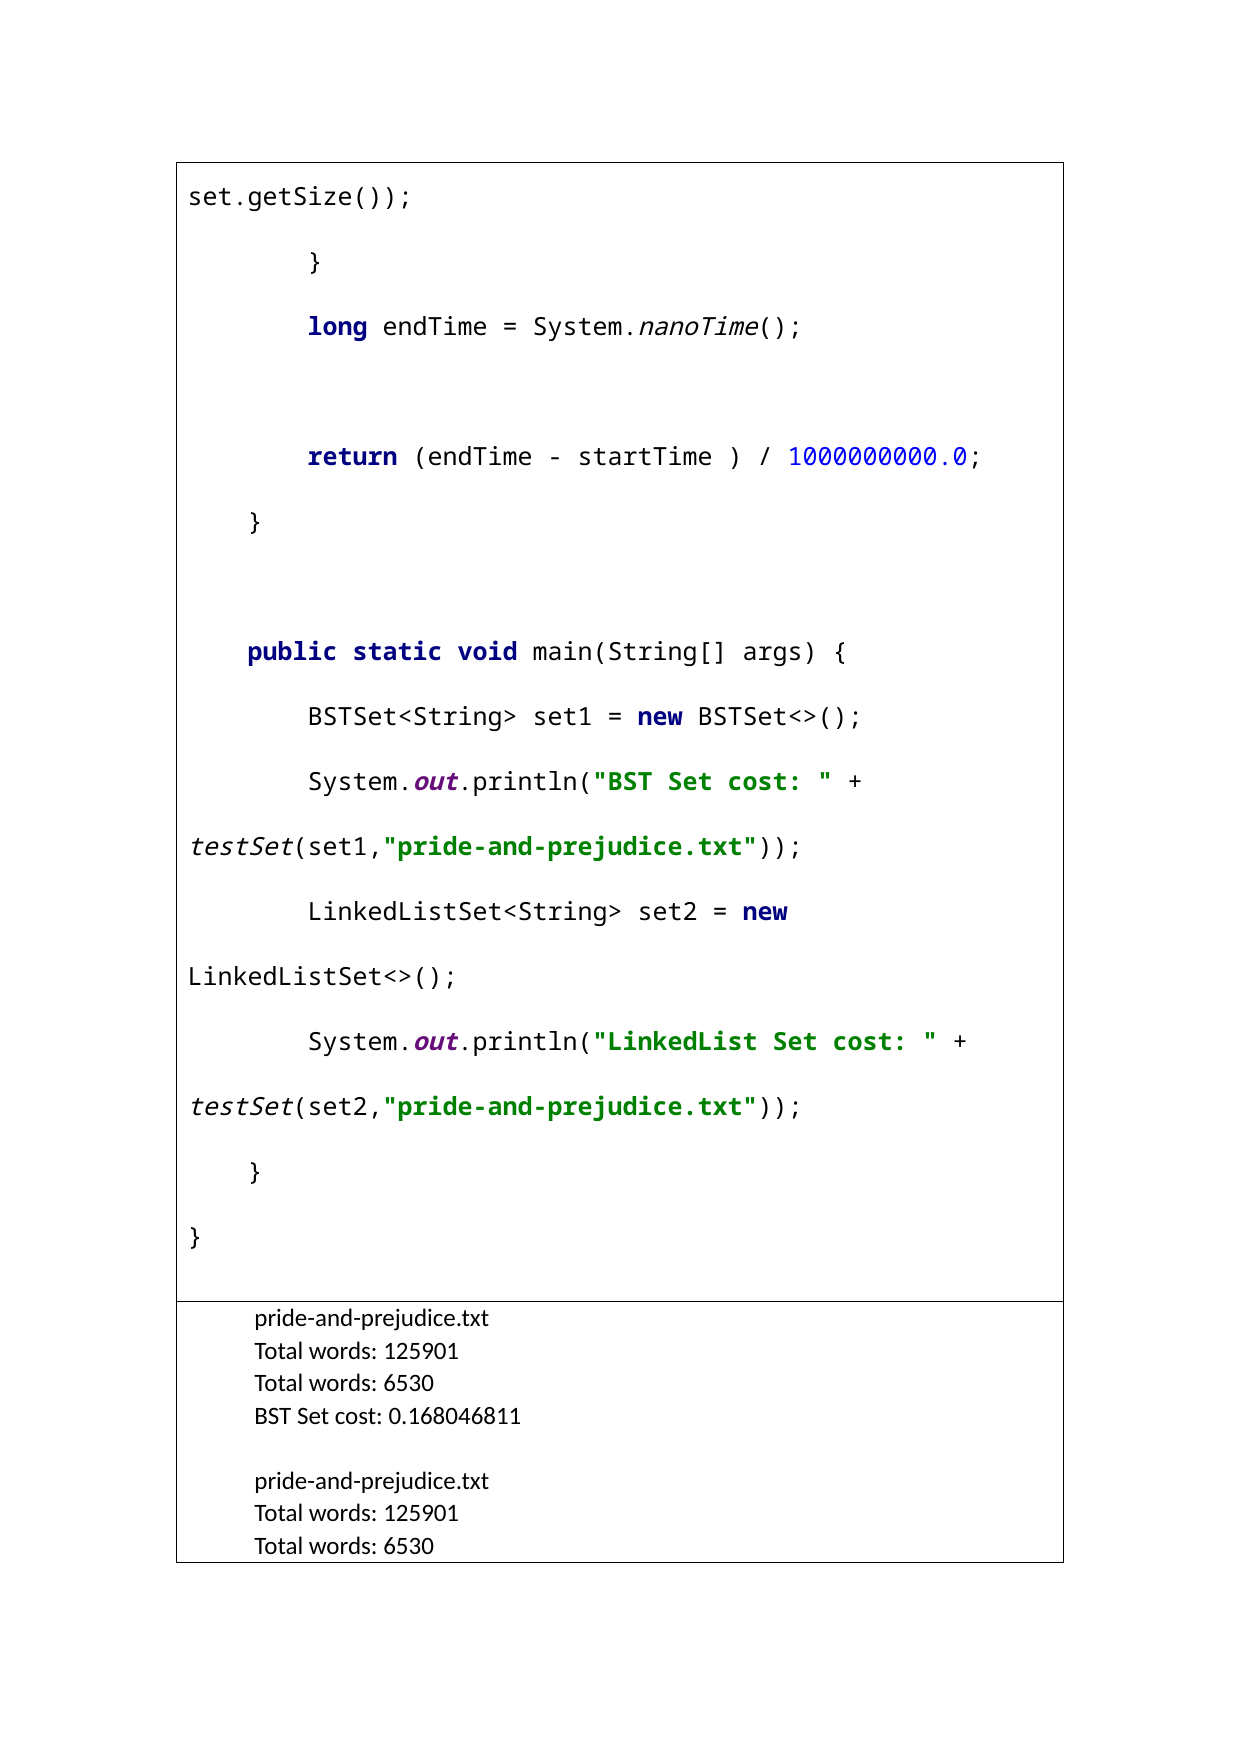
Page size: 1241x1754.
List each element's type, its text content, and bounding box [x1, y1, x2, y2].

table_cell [177, 1302, 1063, 1562]
